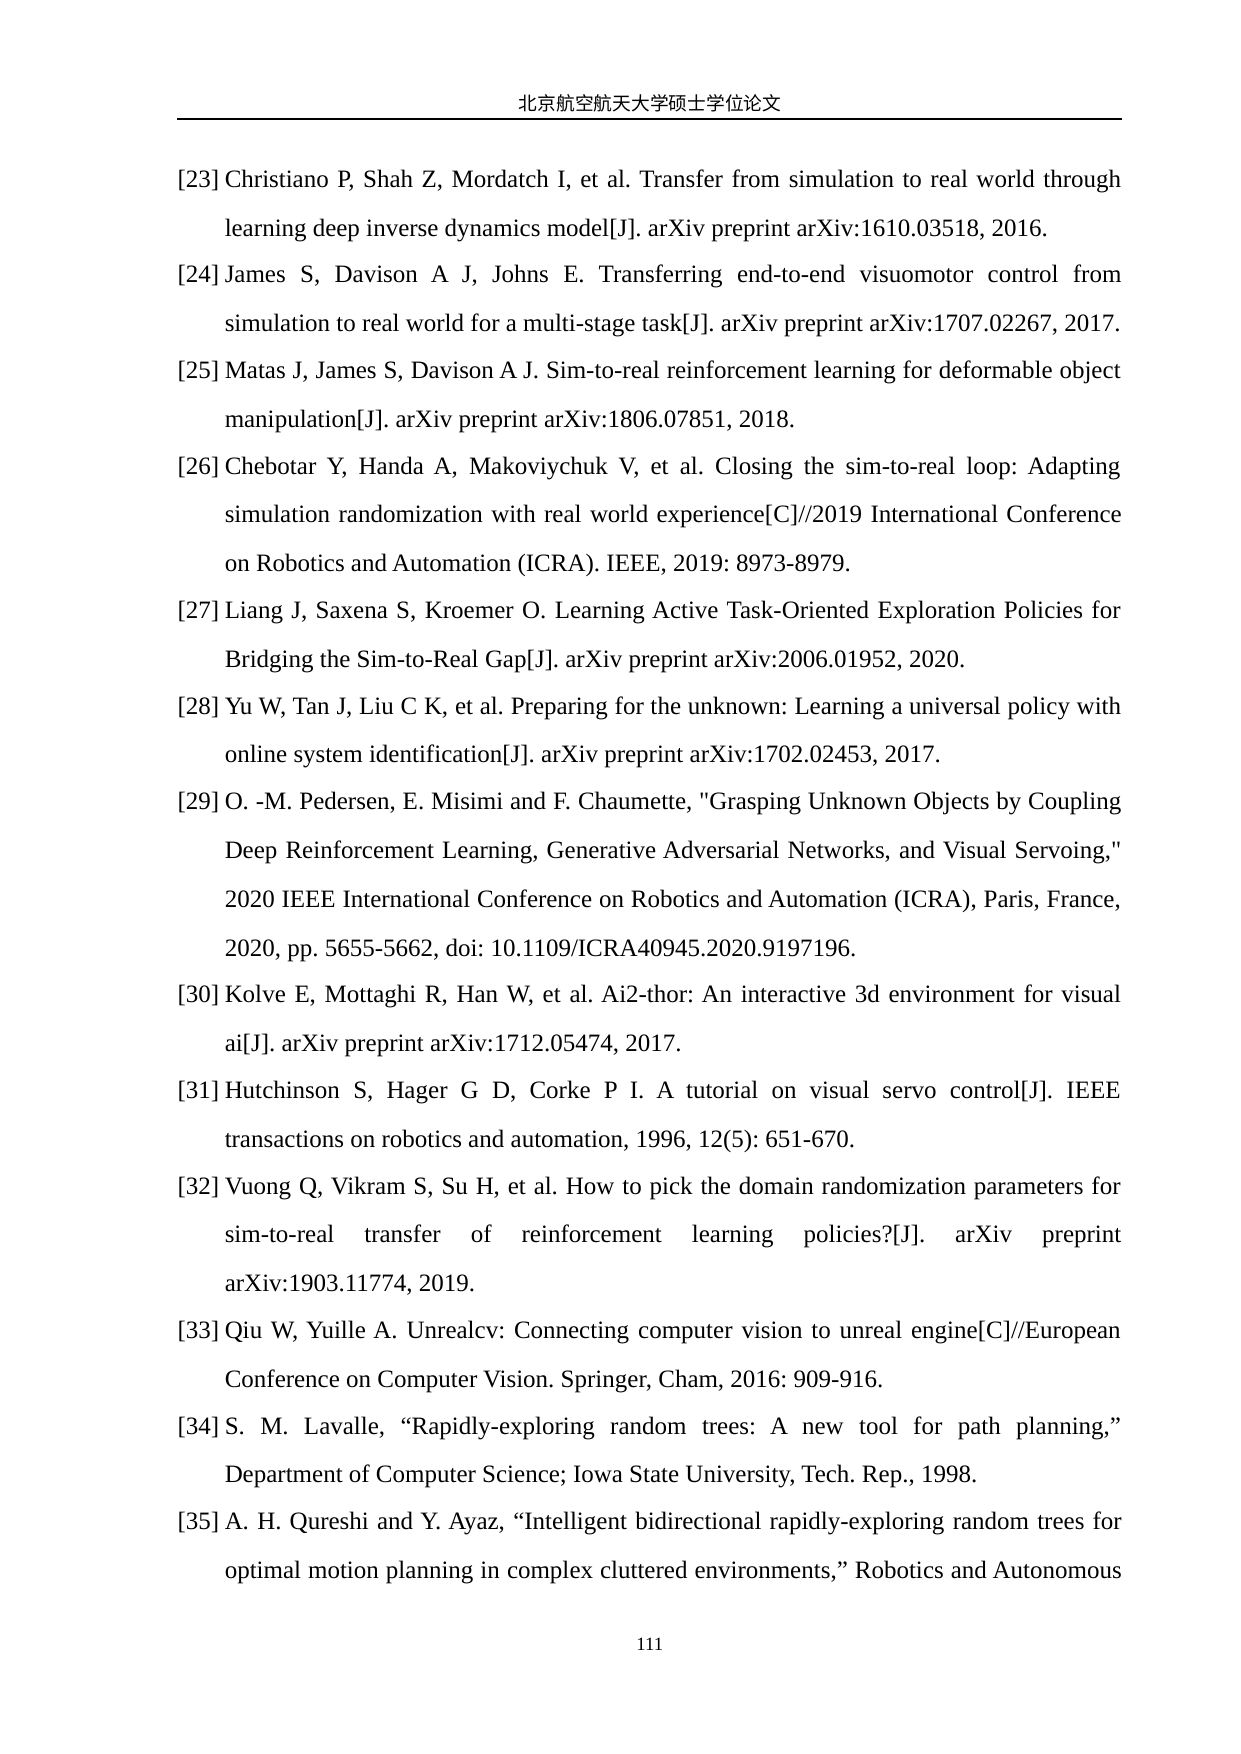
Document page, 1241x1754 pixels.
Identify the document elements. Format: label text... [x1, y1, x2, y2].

list James S, Davison A J, Johns E. Transferring end-to-end visuomotor control from simulation to real world for a multi-stage task[J]. arXiv preprint arXiv:1707.02267, 2017. [177, 258, 1122, 339]
list Chebotar Y, Handa A, Makoviychuk V, et al. Closing the sim-to-real loop: Adapting simulation randomization with real world experience[C]//2019 International Conference on Robotics and Automation (ICRA). IEEE, 2019: 8973-8979. [177, 449, 1122, 579]
list Christiano P, Shah Z, Mordatch I, et al. Transfer from simulation to real world through learning deep inverse dynamics model[J]. arXiv preprint arXiv:1610.03518, 2016. [177, 162, 1122, 243]
list Matas J, James S, Davison A J. Sim-to-real reinforcement learning for deformable object manipulation[J]. arXiv preprint arXiv:1806.07851, 2018. [177, 353, 1122, 434]
list O. -M. Pedersen, E. Misimi and F. Chaumette, "Grasping Unknown Objects by Coupling Deep Reinforcement Learning, Generative Adversarial Networks, and Visual Servoing," 2020 IEEE International Conference on Robotics and Automation (ICRA), Paris, France, 2020, pp. 5655-5662, doi: 10.1109/ICRA40945.2020.9197196. [177, 784, 1122, 963]
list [177, 1504, 1122, 1586]
list Hutchinson S, Hager G D, Corke P I. A tutorial on visual servo control[J]. IEEE transactions on robotics and automation, 1996, 12(5): 651-670. [177, 1073, 1122, 1154]
list Kolve E, Mottaghi R, Han W, et al. Ai2-thor: An interactive 3d environment for visual ai[J]. arXiv preprint arXiv:1712.05474, 2017. [177, 978, 1122, 1059]
list Vuong Q, Vikram S, Su H, et al. How to pick the domain randomization parameters for sim-to-real transfer of reinforcement learning policies?[J]. arXiv preprint arXiv:1903.11774, 2019. [177, 1169, 1122, 1299]
list Qiu W, Yuille A. Unrealcv: Connecting computer vision to unreal engine[C]//European Conference on Computer Vision. Springer, Cham, 2016: 909-916. [177, 1313, 1122, 1394]
list Yu W, Tan J, Liu C K, et al. Preparing for the unknown: Learning a universal policy with online system identification[J]. arXiv preprint arXiv:1702.02453, 2017. [177, 689, 1122, 770]
list Liang J, Saxena S, Kroemer O. Learning Active Task-Oriented Exploration Policies for Bridging the Sim-to-Real Gap[J]. arXiv preprint arXiv:2006.01952, 2020. [177, 593, 1122, 674]
list S. M. Lavalle, “Rapidly-exploring random trees: A new tool for path planning,” Department of Computer Science; Iowa State University, Tech. Rep., 1998. [177, 1409, 1122, 1490]
